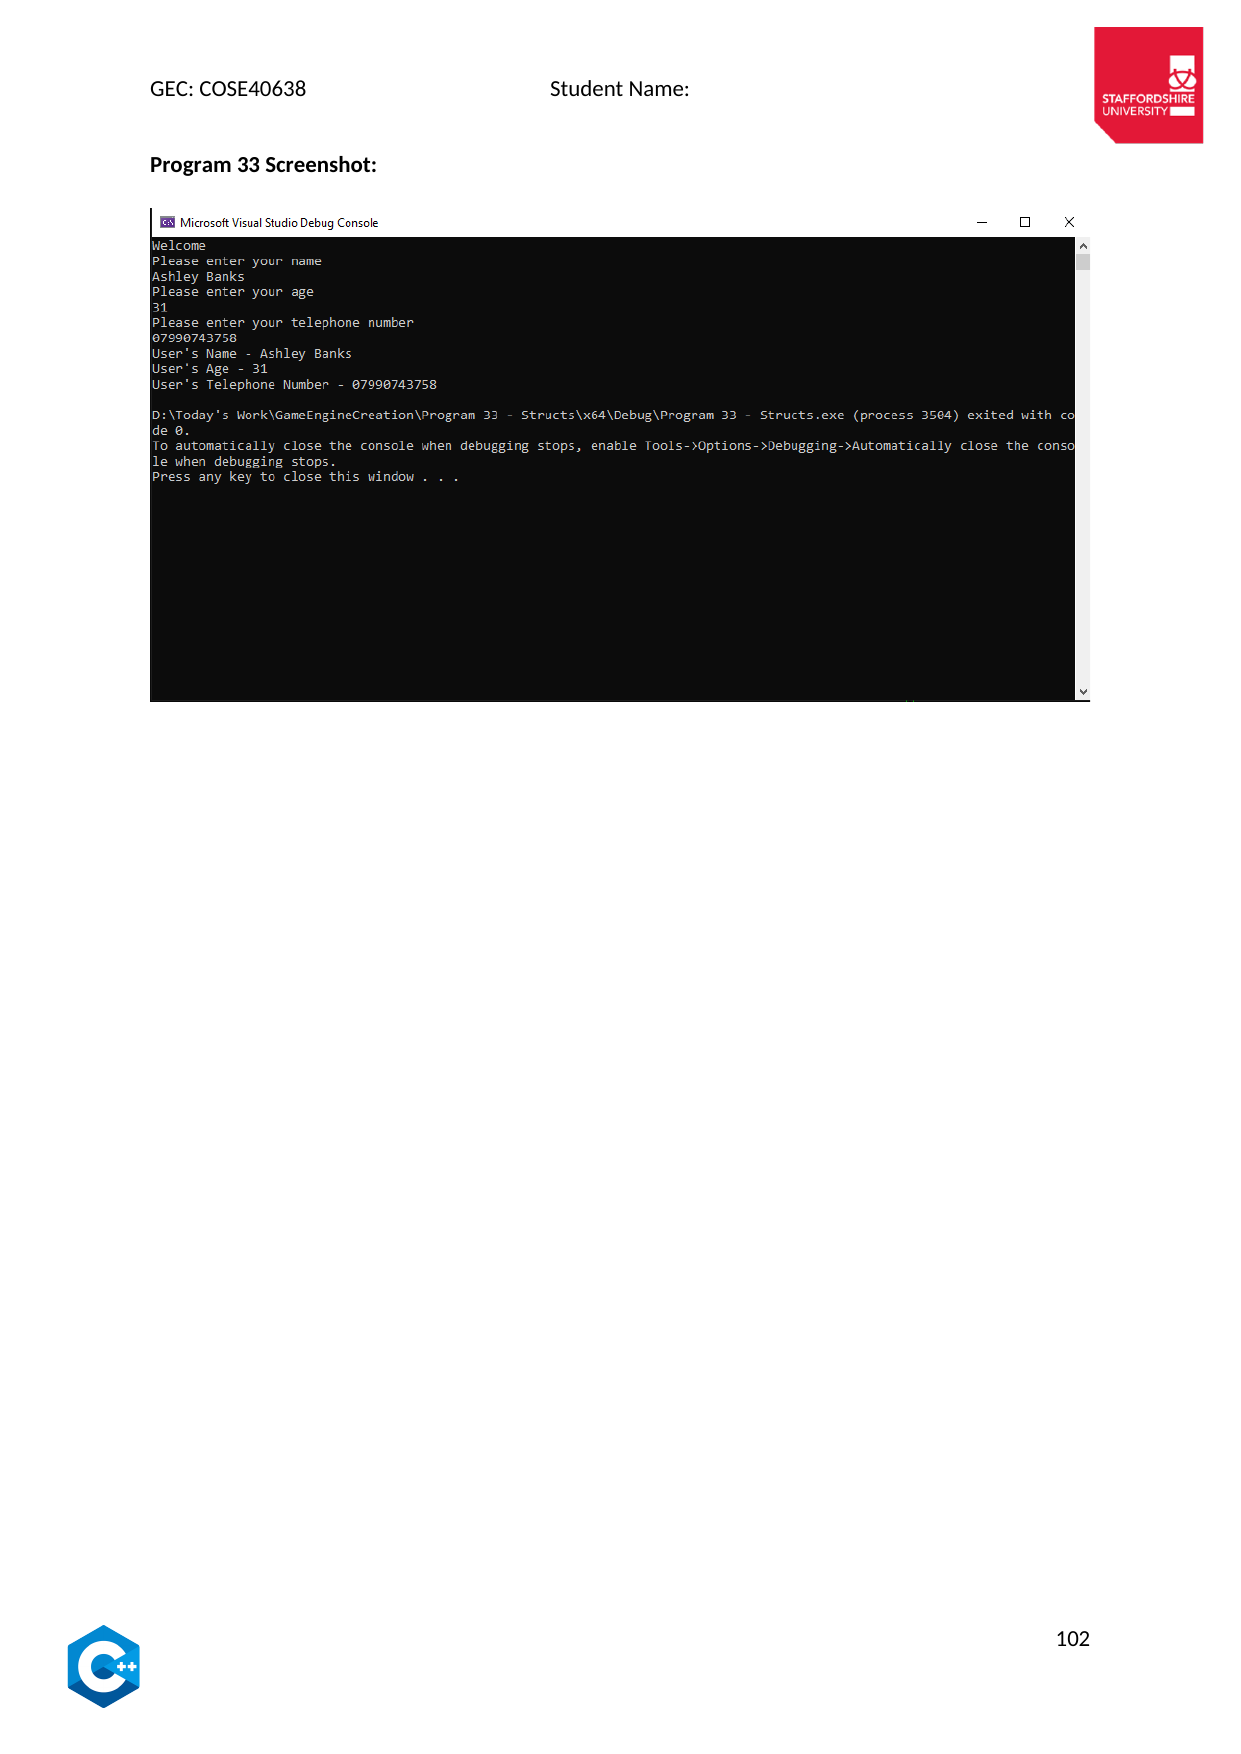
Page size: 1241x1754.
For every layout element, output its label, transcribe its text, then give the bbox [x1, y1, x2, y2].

picture [53, 1625, 150, 1708]
picture [1088, 27, 1209, 148]
picture [150, 208, 1091, 702]
text Program 33 Screenshot: [150, 150, 1090, 178]
